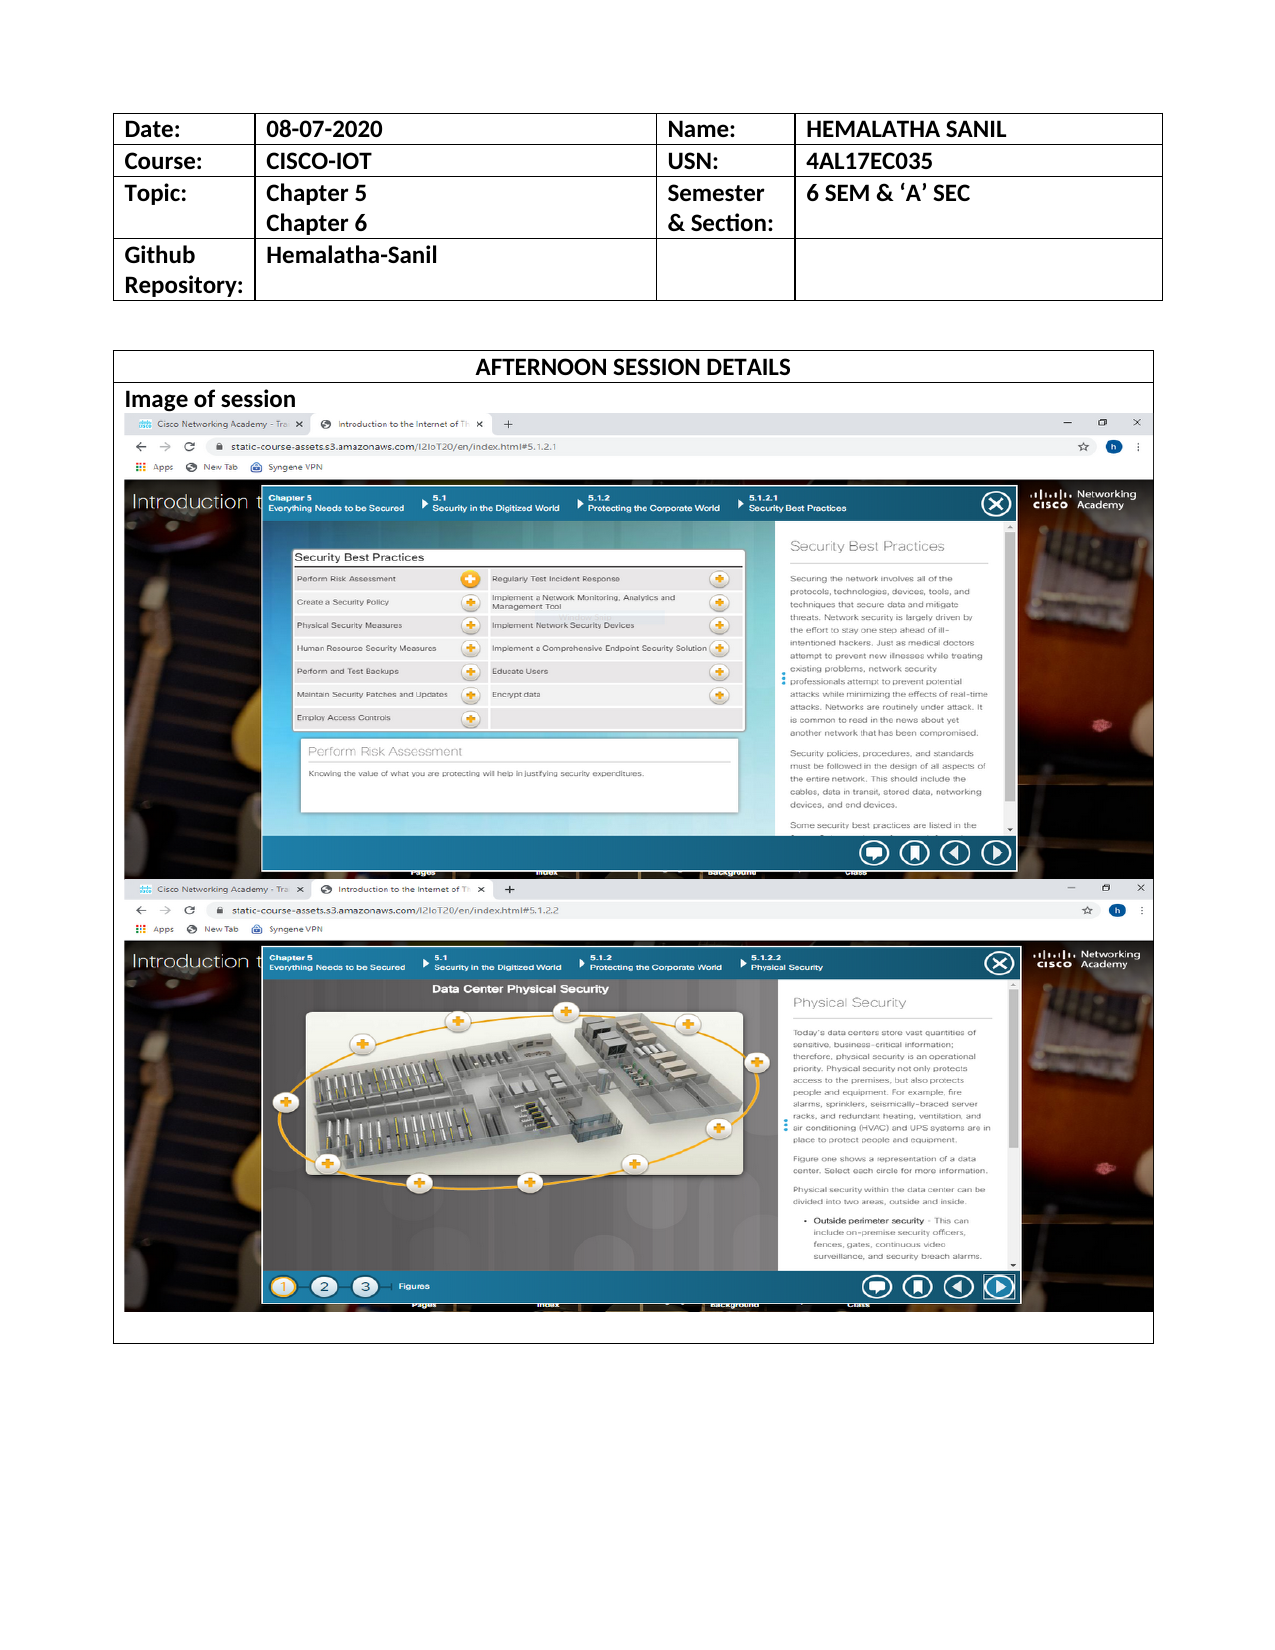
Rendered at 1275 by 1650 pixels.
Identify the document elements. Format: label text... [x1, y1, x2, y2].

table_header HEMALATHA SANIL [796, 114, 1162, 144]
table_header 08-07-2020 [256, 114, 656, 144]
table_cell 4AL17EC035 [796, 145, 1162, 176]
table_cell Topic: [114, 177, 254, 238]
table_header Name: [657, 114, 794, 144]
table_cell CISCO-IOT [256, 145, 656, 176]
picture [124, 413, 1154, 1312]
table_cell [796, 239, 1162, 300]
table_header AFTERNOON SESSION DETAILS [114, 351, 1153, 382]
table_cell Image of session [114, 383, 1153, 1342]
table_cell 6 SEM & ‘A’ SEC [796, 177, 1162, 238]
table_cell Github Repository: [114, 239, 254, 300]
table_cell Semester & Section: [657, 177, 794, 238]
table_cell [657, 239, 794, 300]
table_header Date: [114, 114, 254, 144]
table_cell Course: [114, 145, 254, 176]
table_cell Hemalatha-Sanil [256, 239, 656, 300]
table_cell Chapter 5 Chapter 6 [256, 177, 656, 238]
table_cell USN: [657, 145, 794, 176]
